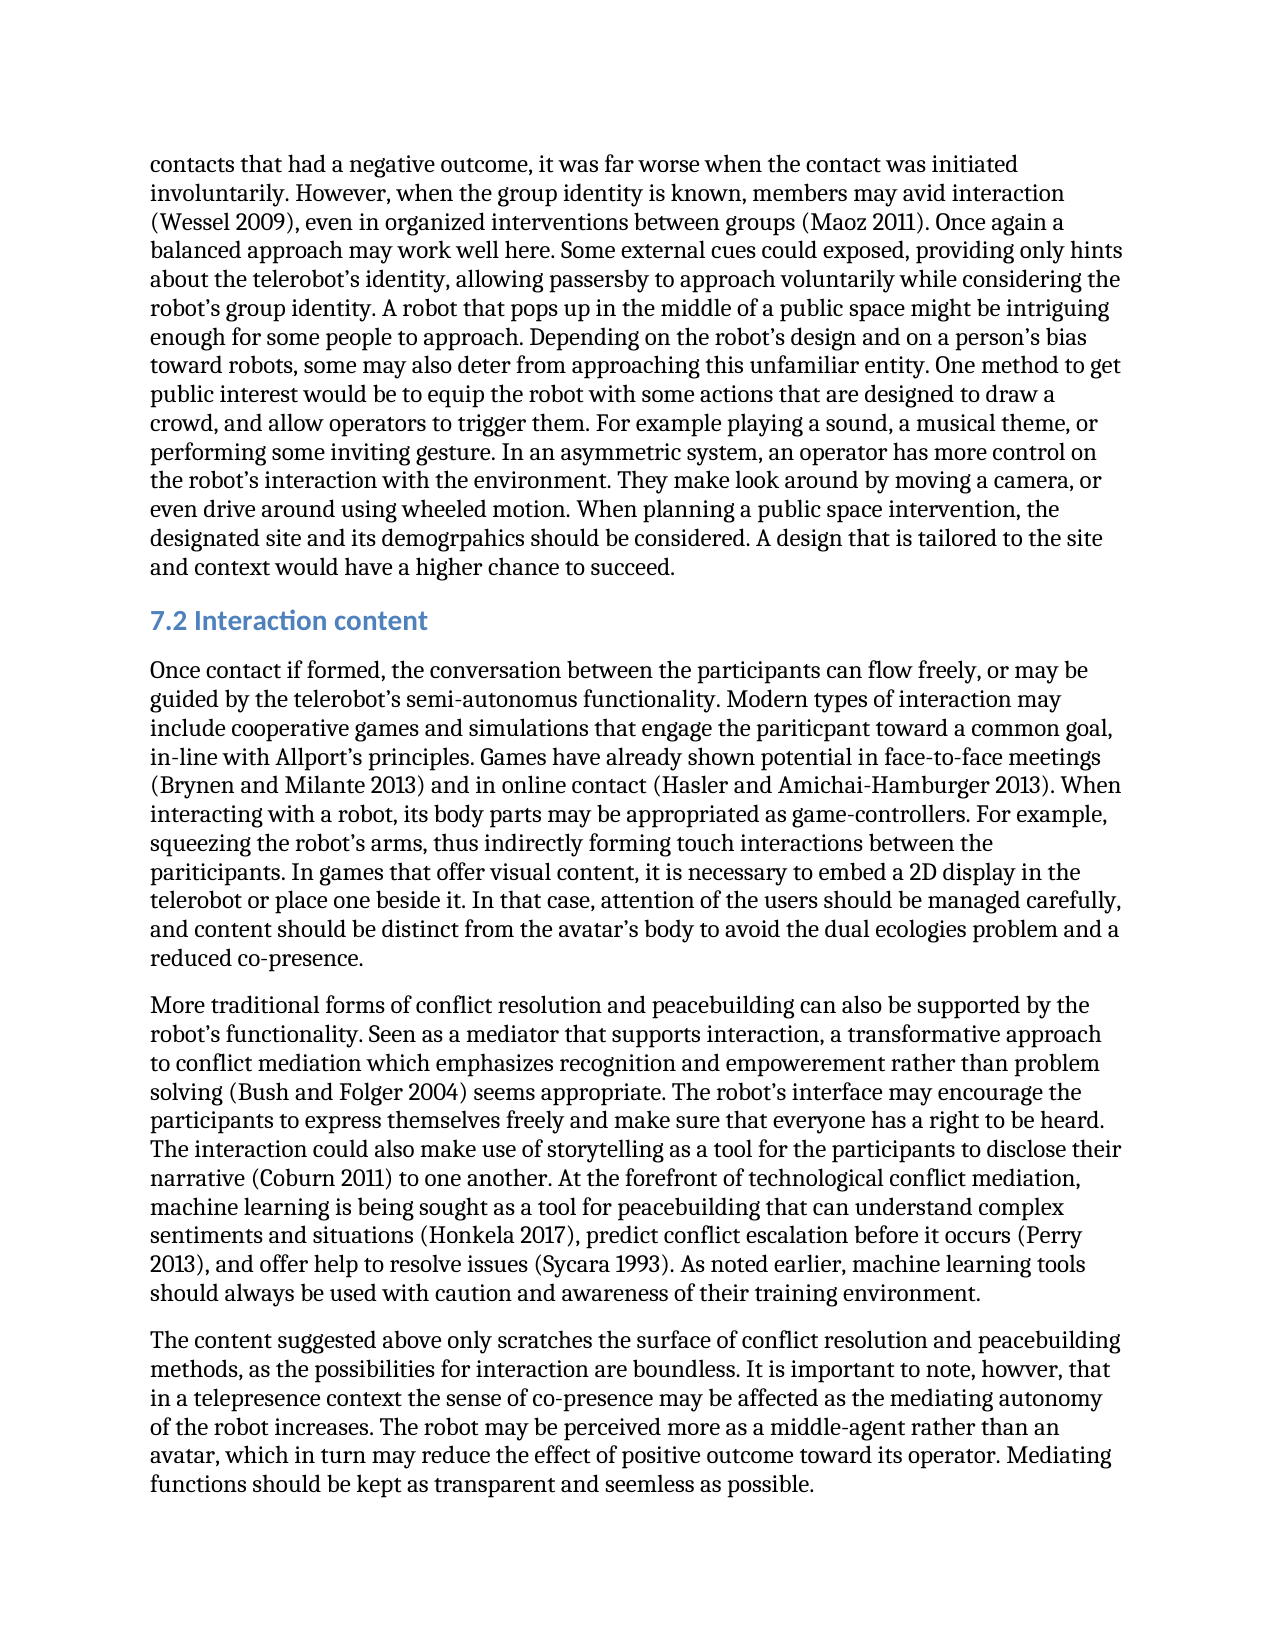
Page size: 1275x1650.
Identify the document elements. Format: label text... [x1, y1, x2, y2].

text Once contact if formed, the conversation between the participants can flow freely, or may be guided by the telerobot’s semi-autonomus functionality. Modern types of interaction may include cooperative games and simulations that engage the pariticpant toward a common goal, in-line with Allport’s principles. Games have already shown potential in face-to-face meetings (Brynen and Milante 2013) and in online contact (Hasler and Amichai-Hamburger 2013). When interacting with a robot, its body parts may be appropriated as game-controllers. For example, squeezing the robot’s arms, thus indirectly forming touch interactions between the pariticipants. In games that offer visual content, it is necessary to embed a 2D display in the telerobot or place one beside it. In that case, attention of the users should be managed carefully, and content should be distinct from the avatar’s body to avoid the dual ecologies problem and a reduced co-presence. [150, 656, 1125, 973]
subtitle 7.2 Interaction content [150, 602, 1125, 638]
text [150, 150, 1125, 581]
text More traditional forms of conflict resolution and peacebuilding can also be supported by the robot’s functionality. Seen as a mediator that supports interaction, a transformative approach to conflict mediation which emphasizes recognition and empowerement rather than problem solving (Bush and Folger 2004) seems appropriate. The robot’s interface may encourage the participants to express themselves freely and make sure that everyone has a right to be heard. The interaction could also make use of storytelling as a tool for the participants to disclose their narrative (Coburn 2011) to one another. At the forefront of technological conflict mediation, machine learning is being sought as a tool for peacebuilding that can understand complex sentiments and situations (Honkela 2017), predict conflict escalation before it occurs (Perry 2013), and offer help to resolve issues (Sycara 1993). As noted earlier, machine learning tools should always be used with caution and awareness of their training environment. [150, 991, 1125, 1308]
text The content suggested above only scratches the surface of conflict resolution and peacebuilding methods, as the possibilities for interaction are boundless. It is important to note, howver, that in a telepresence context the sense of co-presence may be affected as the mediating autonomy of the robot increases. The robot may be perceived more as a middle-agent rather than an avatar, which in turn may reduce the effect of positive outcome toward its operator. Mediating functions should be kept as transparent and seemless as possible. [150, 1326, 1125, 1499]
